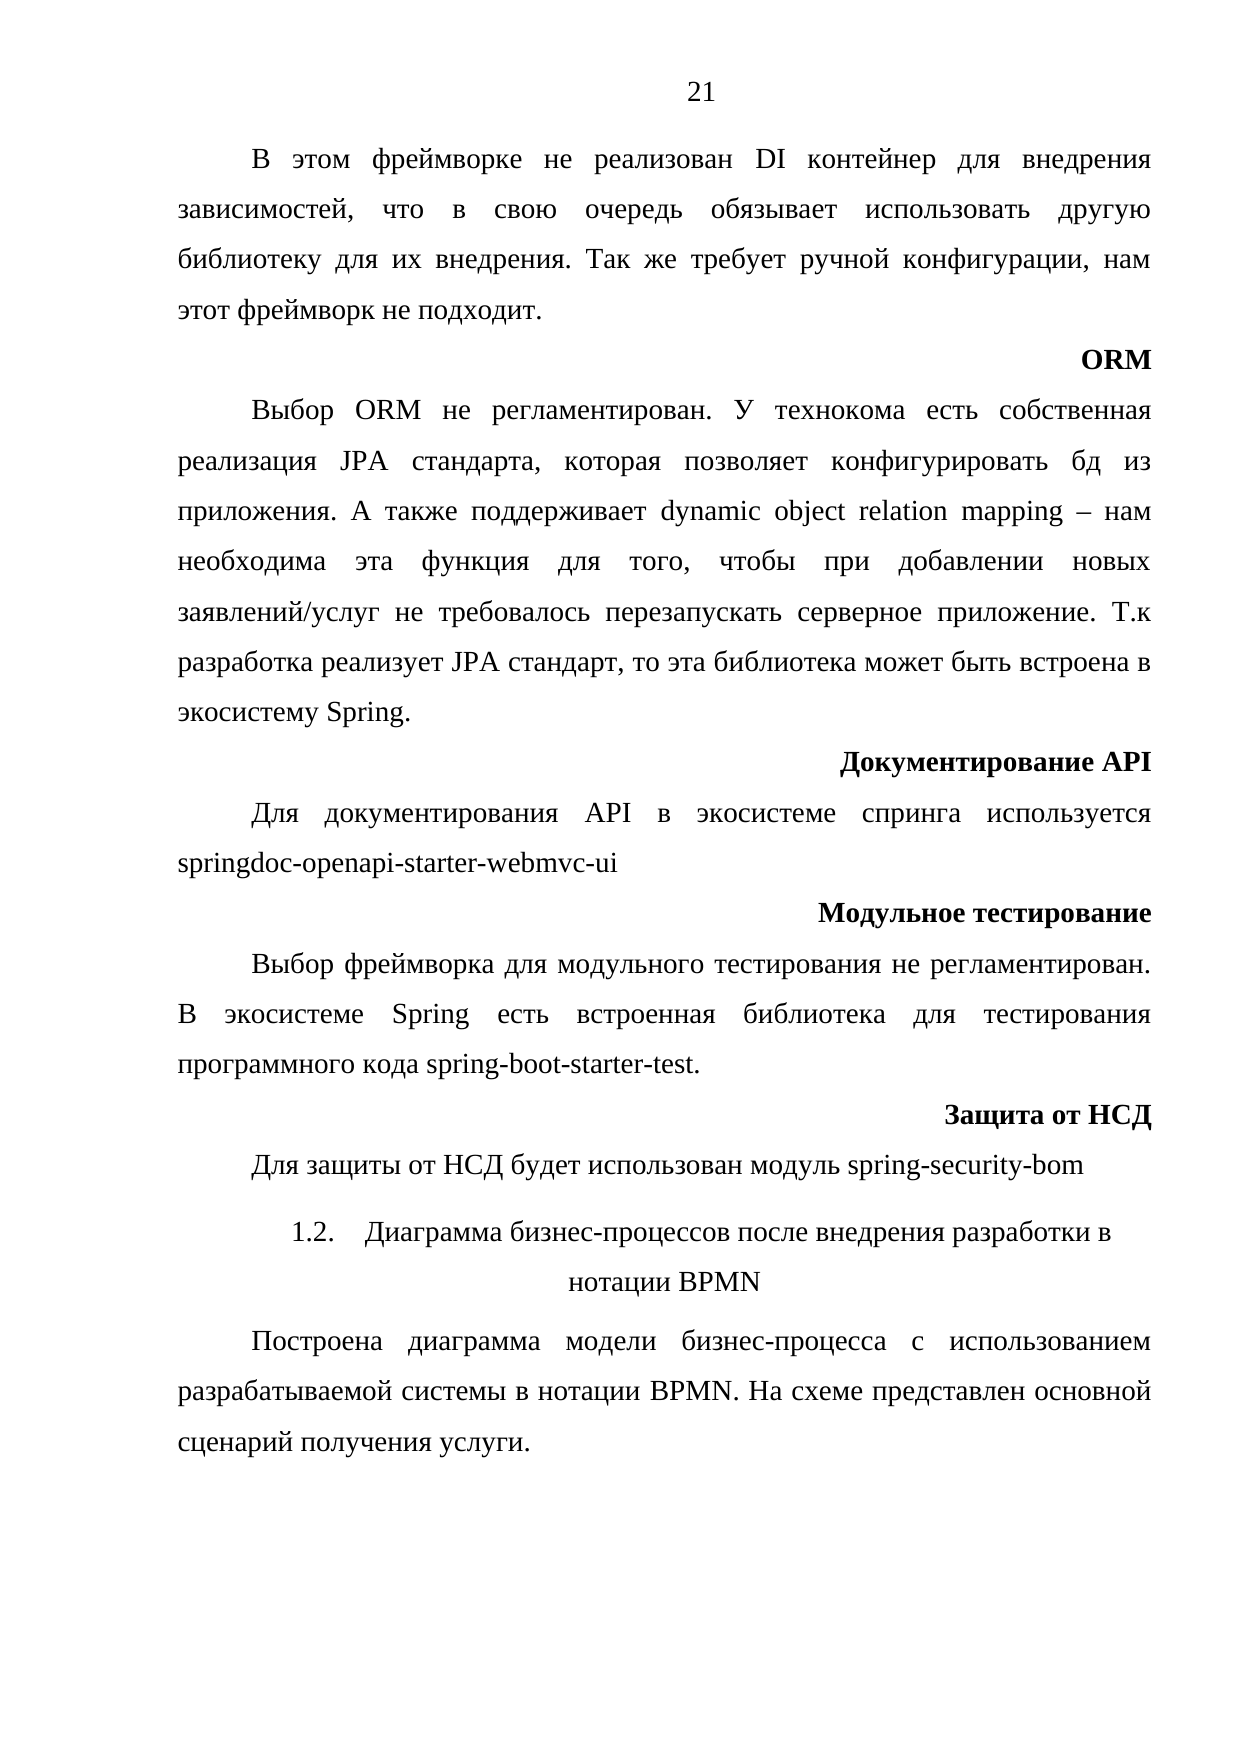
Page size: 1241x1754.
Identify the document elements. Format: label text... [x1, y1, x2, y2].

text Построена диаграмма модели бизнес-процесса с использованием разрабатываемой системы в нотации BPMN. На схеме представлен основной сценарий получения услуги. [177, 1323, 1152, 1457]
text Для защиты от НСД будет использован модуль spring-security-bom [177, 1147, 1152, 1181]
text Защита от НСД [177, 1097, 1152, 1130]
text Выбор фреймворка для модульного тестирования не регламентирован. В экосистеме Spring есть встроенная библиотека для тестирования программного кода spring-boot-starter-test. [177, 946, 1152, 1080]
text В этом фреймворке не реализован DI контейнер для внедрения зависимостей, что в свою очередь обязывает использовать другую библиотеку для их внедрения. Так же требует ручной конфигурации, нам этот фреймворк не подходит. [177, 141, 1152, 325]
text ORM [177, 342, 1152, 376]
text Документирование API [177, 744, 1152, 778]
subtitle Диаграмма бизнес-процессов после внедрения разработки в нотации BPMN [177, 1214, 1152, 1298]
text Модульное тестирование [177, 896, 1152, 929]
text Для документирования API в экосистеме спринга используется springdoc-openapi-starter-webmvc-ui [177, 795, 1152, 879]
text Выбор ORM не регламентирован. У технокома есть собственная реализация JPA стандарта, которая позволяет конфигурировать бд из приложения. А также поддерживает dynamic object relation mapping – нам необходима эта функция для того, чтобы при добавлении новых заявлений/услуг не требовалось перезапускать серверное приложение. Т.к разработка реализует JPA стандарт, то эта библиотека может быть встроена в экосистему Spring. [177, 392, 1152, 728]
